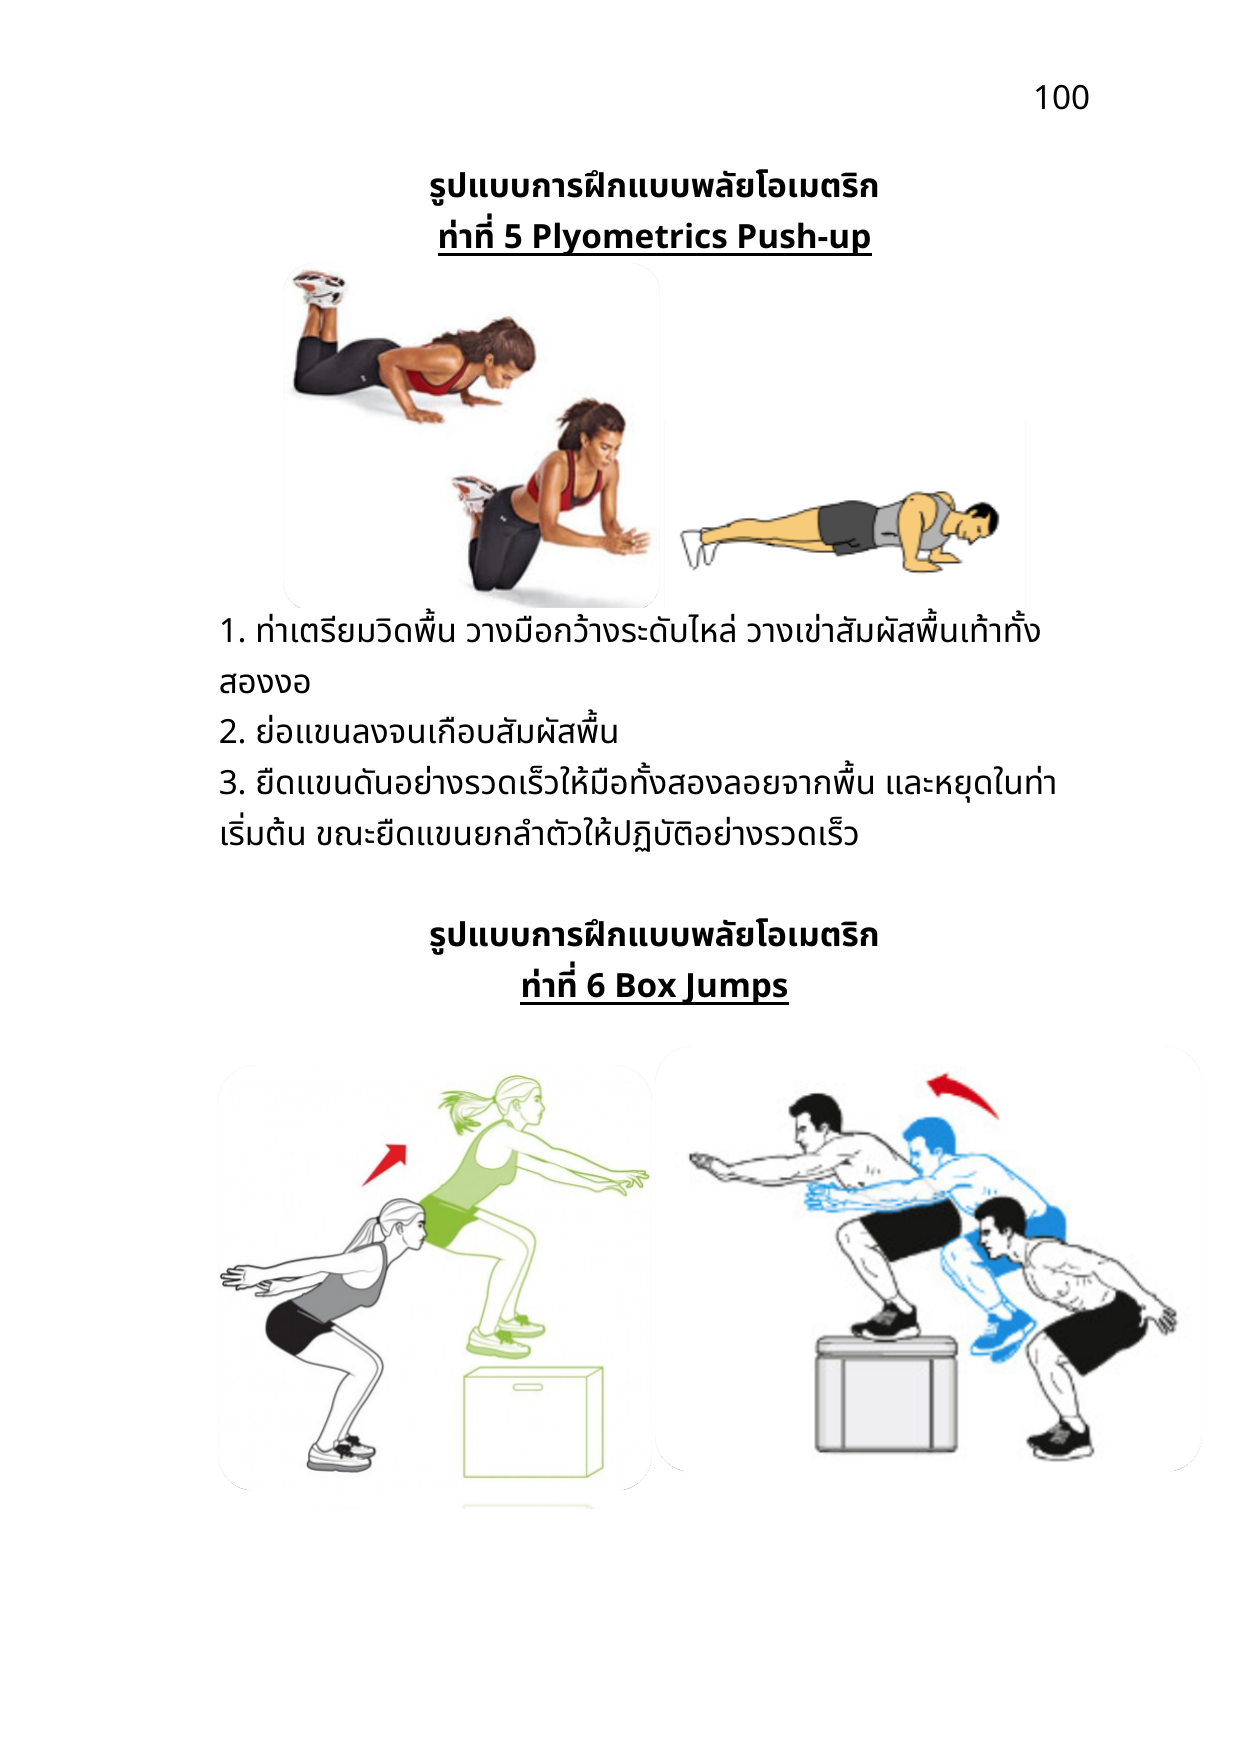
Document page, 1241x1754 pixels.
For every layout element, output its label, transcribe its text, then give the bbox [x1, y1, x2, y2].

picture [281, 263, 1028, 608]
text 1. ท่าเตรียมวิดพื้น วางมือกว้างระดับไหล่ วางเข่าสัมผัสพื้นเท้าทั้งสองงอ 2. ย่อแขนลงจนเกือบสัมผัสพื้น 3. ยืดแขนดันอย่างรวดเร็วให้มือทั้งสองลอยจากพื้น และหยุดในท่าเริ่มต้น ขณะยืดแขนยกลำตัวให้ปฏิบัติอย่างรวดเร็ว [218, 607, 1090, 860]
picture [216, 1046, 1204, 1509]
text รูปแบบการฝึกแบบพลัยโอเมตริก [218, 162, 1090, 213]
text ท่าที่ 5 Plyometrics Push-up [218, 213, 1090, 263]
text รูปแบบการฝึกแบบพลัยโอเมตริก [218, 911, 1090, 961]
text ท่าที่ 6 Box Jumps [218, 961, 1090, 1012]
